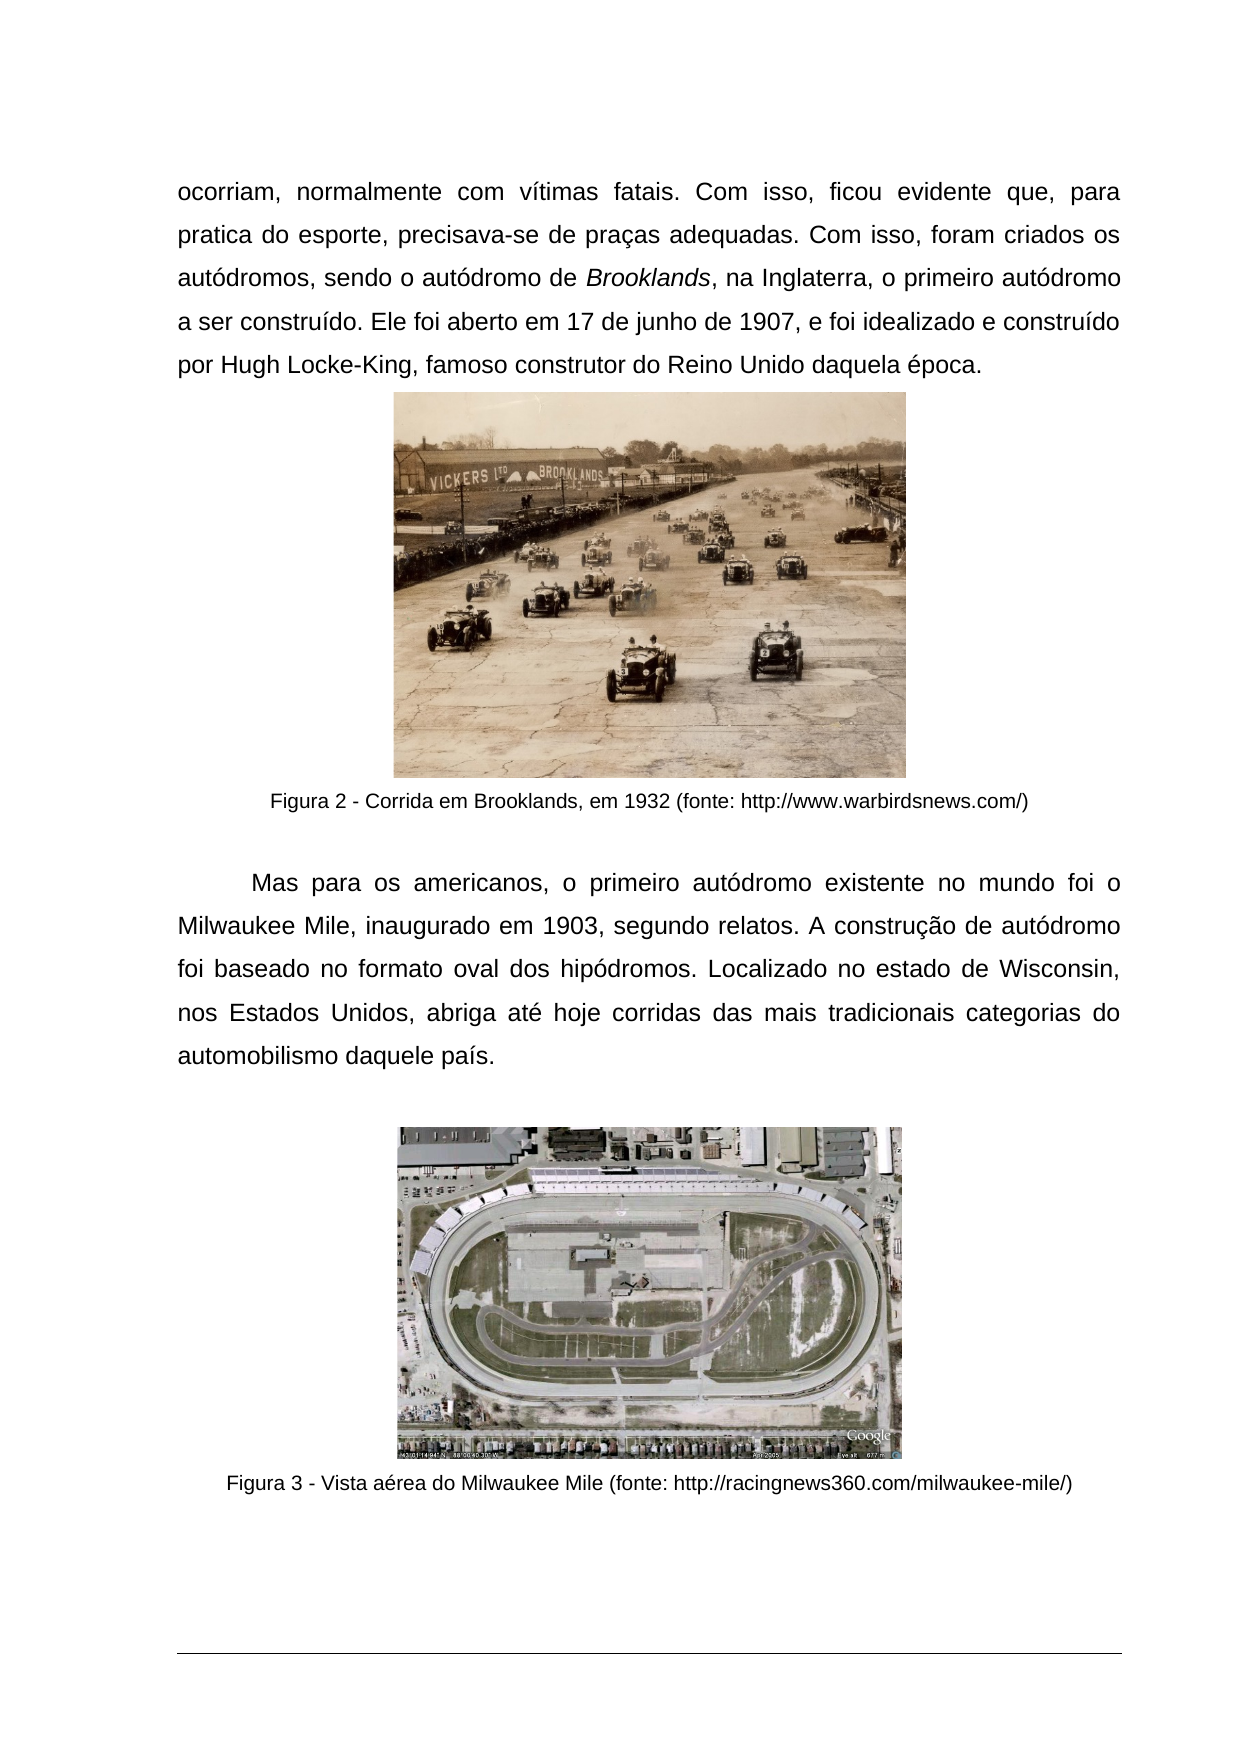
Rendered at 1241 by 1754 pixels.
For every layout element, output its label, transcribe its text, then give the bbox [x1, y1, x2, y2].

picture [397, 1127, 902, 1459]
text Mas para os americanos, o primeiro autódromo existente no mundo foi o Milwaukee Mile, inaugurado em 1903, segundo relatos. A construção de autódromo foi baseado no formato oval dos hipódromos. Localizado no estado de Wisconsin, nos Estados Unidos, abriga até hoje corridas das mais tradicionais categorias do automobilismo daquele país. [177, 868, 1122, 1069]
text Figura 2 - Corrida em Brooklands, em 1932 (fonte: http://www.warbirdsnews.com/) [177, 789, 1122, 813]
picture [393, 392, 906, 778]
text Figura 3 - Vista aérea do Milwaukee Mile (fonte: http://racingnews360.com/milwaukee-mile/) [177, 1471, 1122, 1495]
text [177, 177, 1122, 378]
